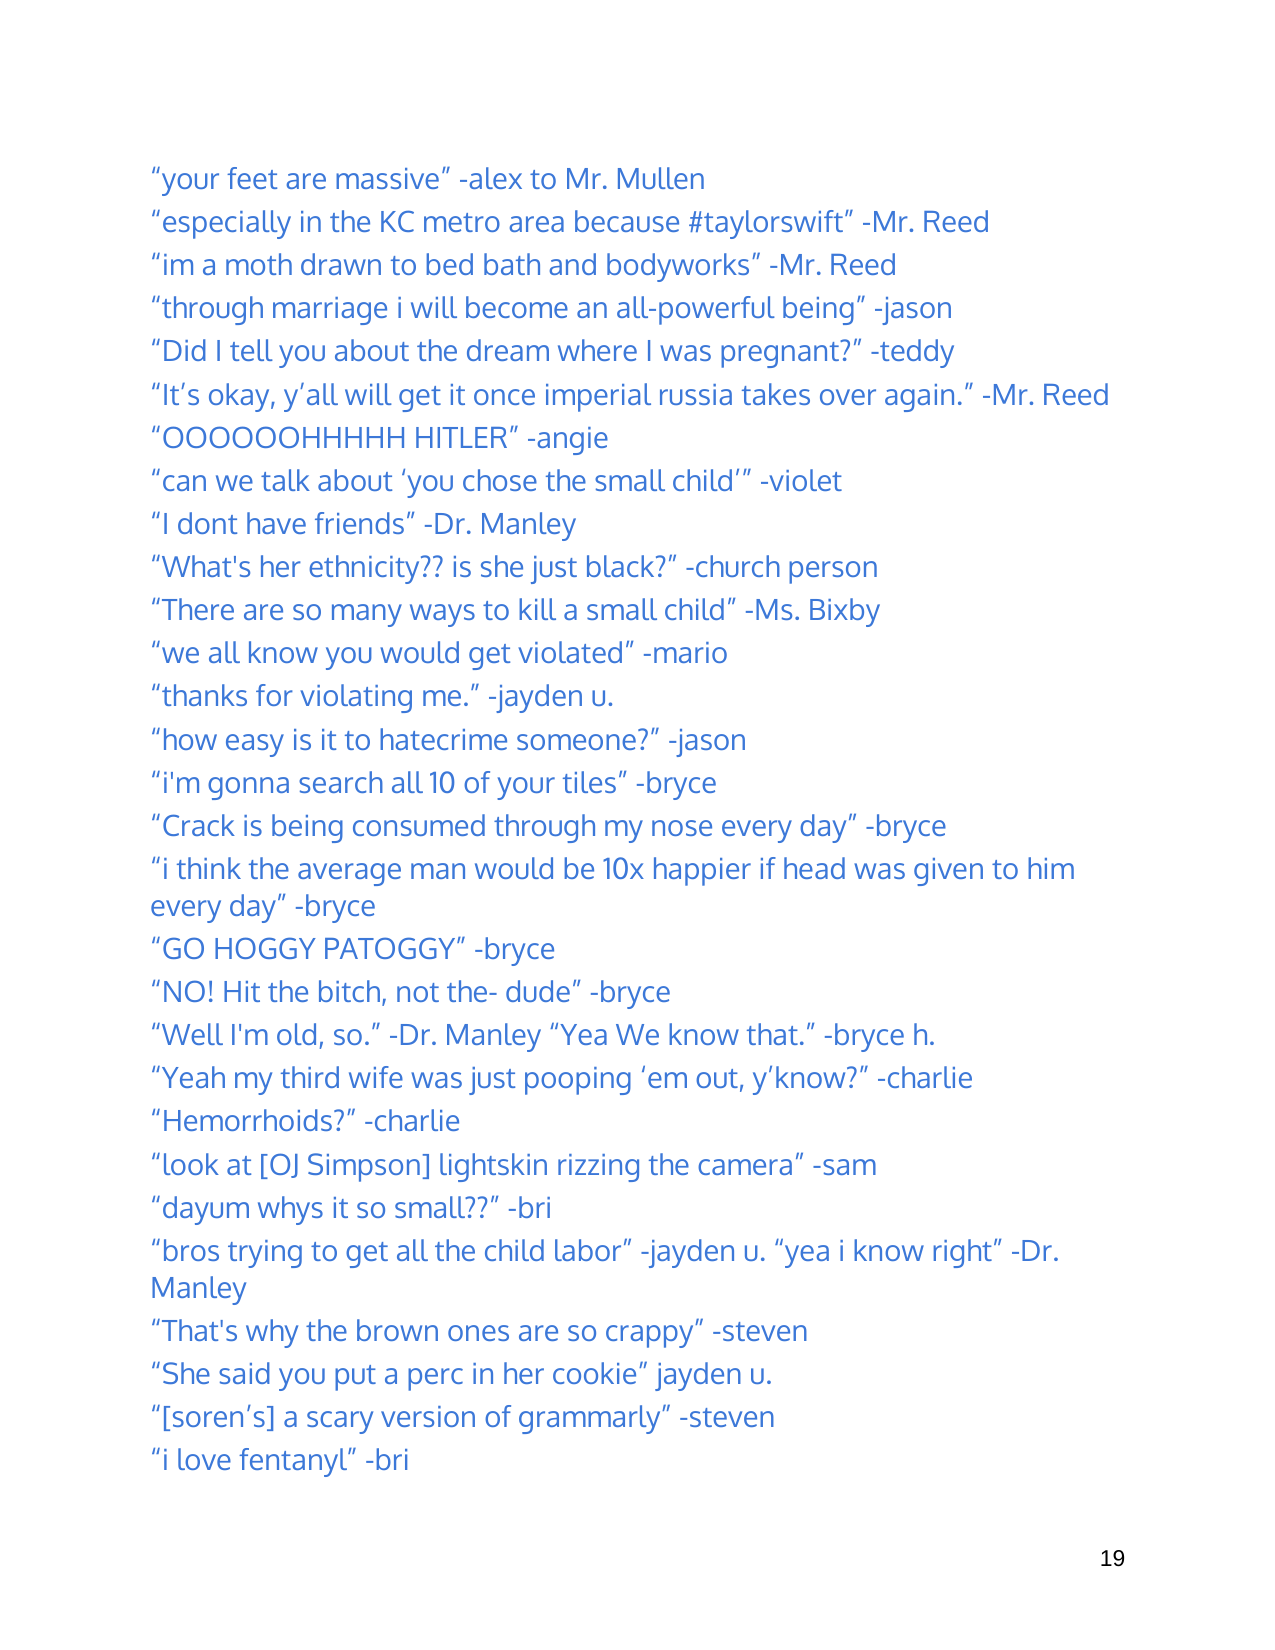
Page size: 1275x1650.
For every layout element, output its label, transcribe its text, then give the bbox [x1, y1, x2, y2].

text “we all know you would get violated” -mario [150, 634, 1125, 671]
text “i think the average man would be 10x happier if head was given to him every day” -bryce [150, 849, 1125, 923]
text “There are so many ways to kill a small child” -Ms. Bixby [150, 591, 1125, 627]
text “[soren’s] a scary version of grammarly” -steven [150, 1397, 1125, 1434]
text “how easy is it to hatecrime someone?” -jason [150, 720, 1125, 757]
text “look at [OJ Simpson] lightskin rizzing the camera” -sam [150, 1145, 1125, 1182]
text “Hemorrhoids?” -charlie [150, 1102, 1125, 1139]
text “GO HOGGY PATOGGY” -bryce [150, 929, 1125, 966]
text “can we talk about ‘you chose the small child’” -violet [150, 461, 1125, 498]
text “through marriage i will become an all-powerful being” -jason [150, 289, 1125, 326]
text “What's her ethnicity?? is she just black?” -church person [150, 547, 1125, 584]
text “I dont have friends” -Dr. Manley [150, 504, 1125, 541]
text “OOOOOOHHHHH HITLER” -angie [150, 418, 1125, 455]
text “bros trying to get all the child labor” -jayden u. “yea i know right” -Dr. Manley [150, 1231, 1125, 1305]
text “i'm gonna search all 10 of your tiles” -bryce [150, 763, 1125, 800]
text “That's why the brown ones are so crappy” -steven [150, 1311, 1125, 1348]
text “NO! Hit the bitch, not the- dude” -bryce [150, 972, 1125, 1009]
text “Well I'm old, so.” -Dr. Manley “Yea We know that.” -bryce h. [150, 1016, 1125, 1052]
text “Did I tell you about the dream where I was pregnant?” -teddy [150, 332, 1125, 369]
text “especially in the KC metro area because #taylorswift” -Mr. Reed [150, 202, 1125, 239]
text “i love fentanyl” -bri [150, 1441, 1125, 1477]
text “It’s okay, y’all will get it once imperial russia takes over again.” -Mr. Reed [150, 375, 1125, 412]
text “Yeah my third wife was just pooping ‘em out, y’know?” -charlie [150, 1059, 1125, 1096]
text “She said you put a perc in her cookie” jayden u. [150, 1354, 1125, 1391]
text “your feet are massive” -alex to Mr. Mullen [150, 159, 1125, 196]
text “Crack is being consumed through my nose every day” -bryce [150, 806, 1125, 843]
text “dayum whys it so small??” -bri [150, 1188, 1125, 1225]
text “thanks for violating me.” -jayden u. [150, 677, 1125, 714]
text “im a moth drawn to bed bath and bodyworks” -Mr. Reed [150, 246, 1125, 282]
